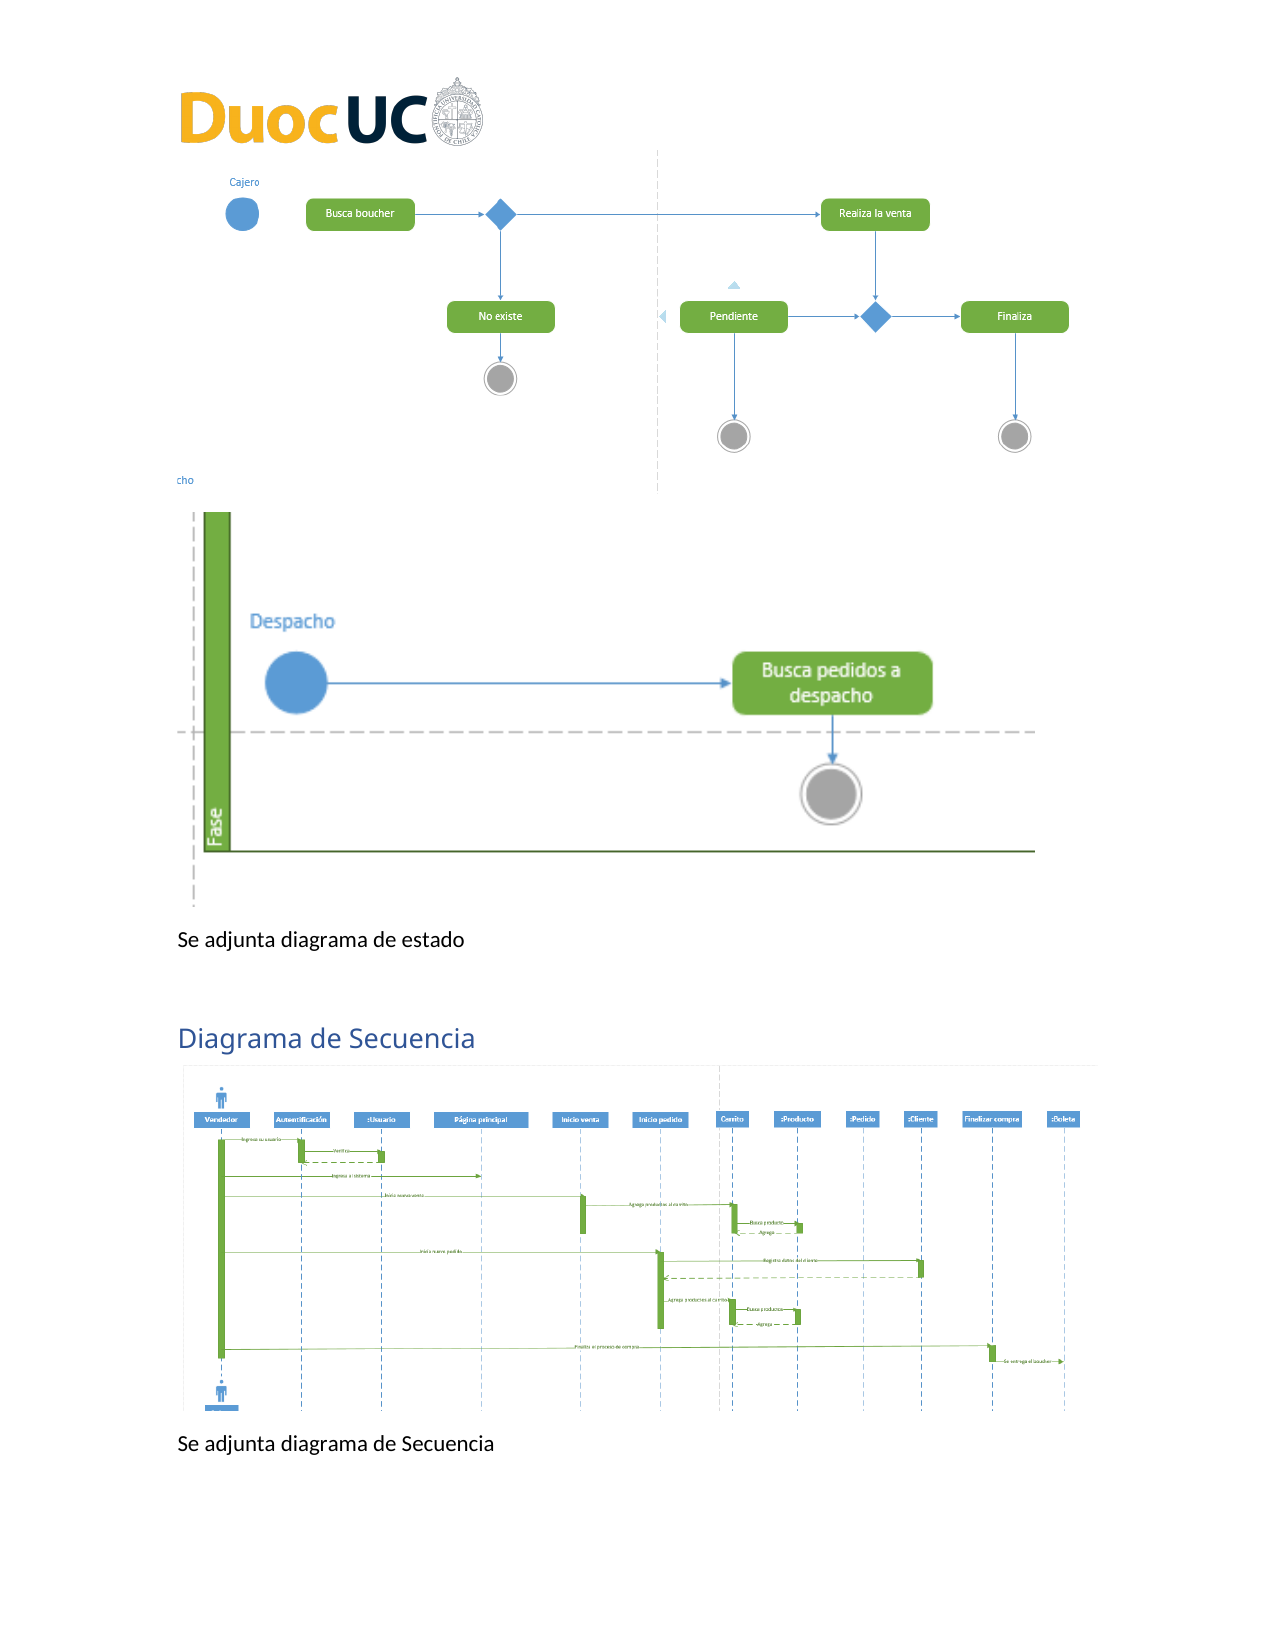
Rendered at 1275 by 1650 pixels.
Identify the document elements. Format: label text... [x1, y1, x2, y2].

text Se adjunta diagrama de Secuencia [177, 1429, 1098, 1457]
picture [177, 512, 1035, 907]
picture [177, 73, 1098, 494]
subtitle Diagrama de Secuencia [177, 1019, 1098, 1056]
picture [177, 1059, 1098, 1411]
text Se adjunta diagrama de estado [177, 926, 1098, 954]
